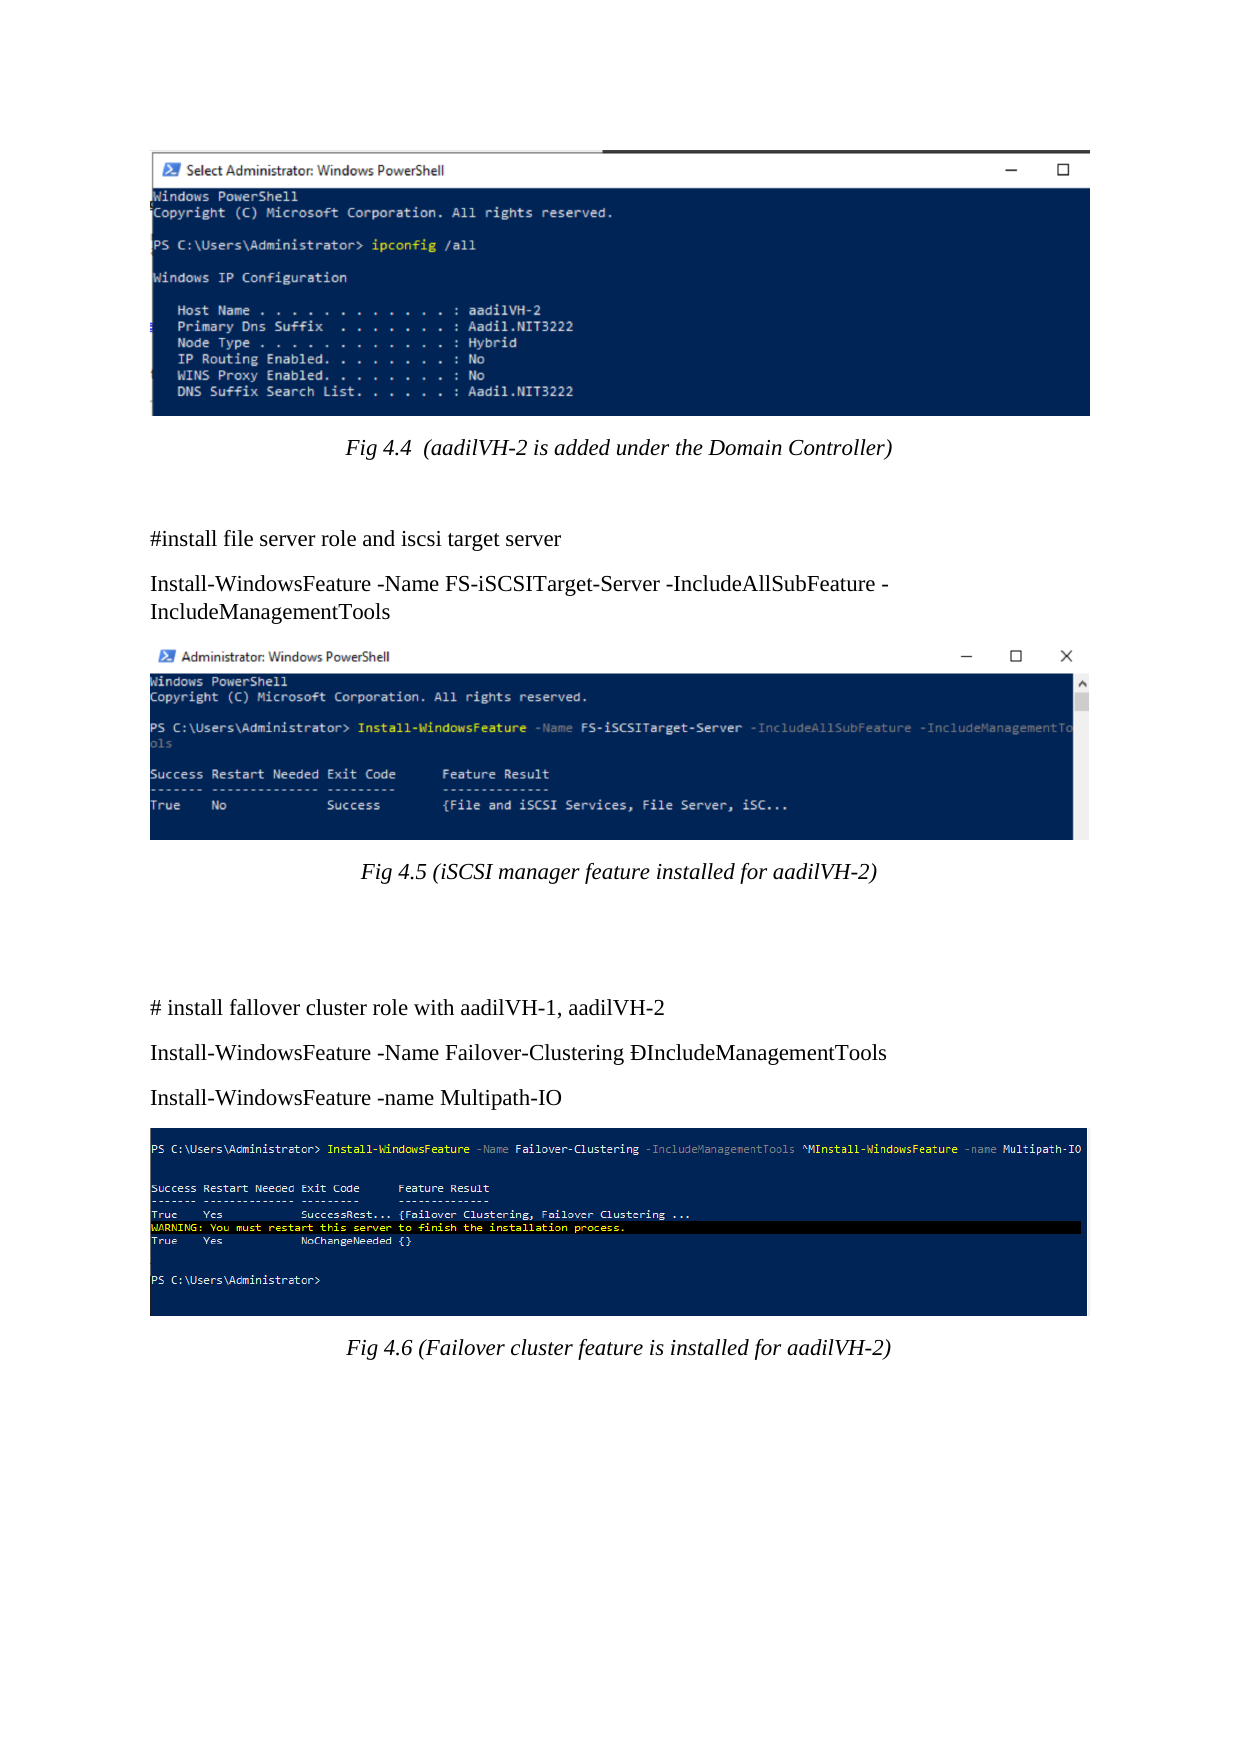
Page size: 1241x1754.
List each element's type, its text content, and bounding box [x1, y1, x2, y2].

text Fig 4.4 (aadilVH-2 is added under the Domain Controller) [150, 434, 1090, 461]
picture [150, 150, 1090, 416]
picture [150, 1128, 1091, 1316]
text Install-WindowsFeature -name Multipath-IO [150, 1084, 1090, 1110]
text #install file server role and iscsi target server [150, 525, 1090, 551]
text # install fallover cluster role with aadilVH-1, aadilVH-2 [150, 994, 1090, 1020]
text Fig 4.5 (iSCSI manager feature installed for aadilVH-2) [150, 858, 1090, 885]
text Install-WindowsFeature -Name FS-iSCSITarget-Server -IncludeAllSubFeature -IncludeManagementTools [150, 570, 1090, 624]
text Fig 4.6 (Failover cluster feature is installed for aadilVH-2) [150, 1334, 1090, 1361]
text Install-WindowsFeature -Name Failover-Clustering ÐIncludeManagementTools [150, 1039, 1090, 1065]
picture [150, 643, 1089, 840]
